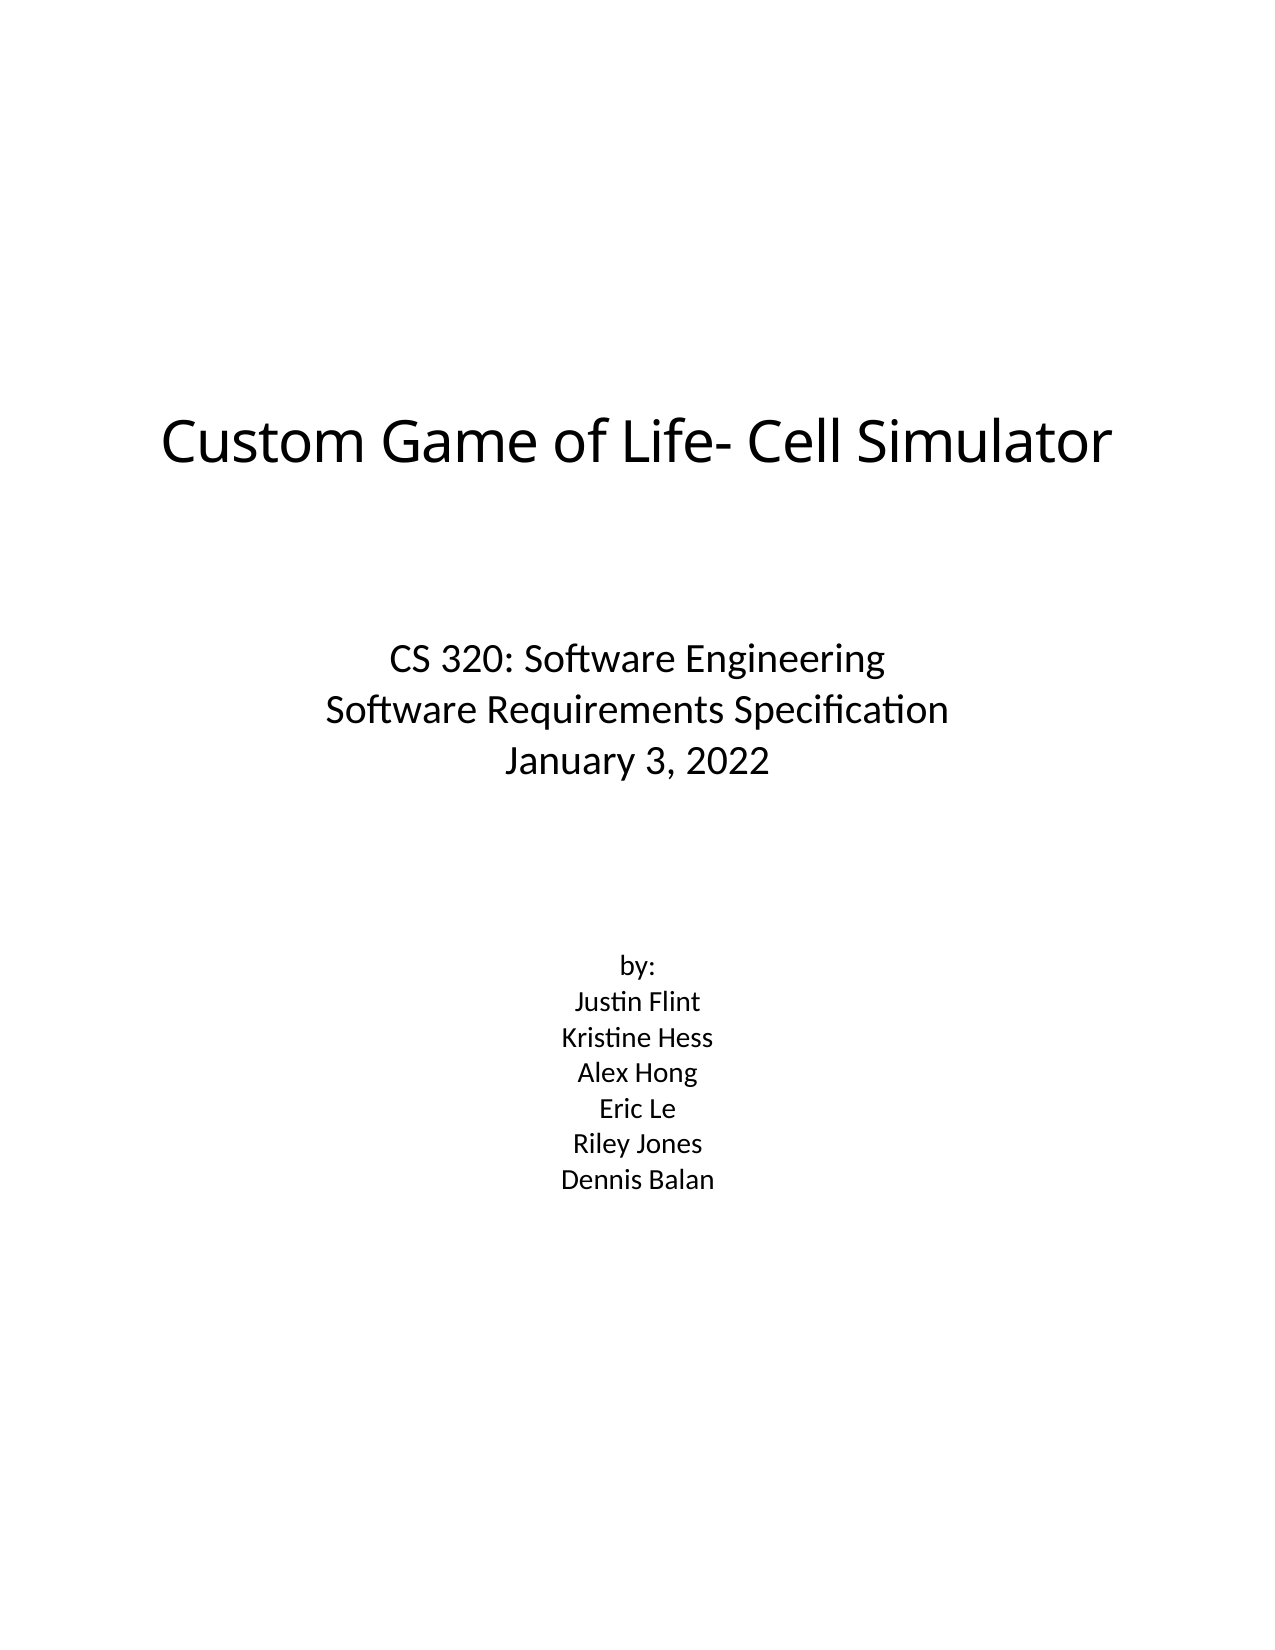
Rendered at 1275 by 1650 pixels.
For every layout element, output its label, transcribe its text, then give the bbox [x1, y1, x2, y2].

text Riley Jones [150, 1126, 1125, 1161]
text Kristine Hess [150, 1019, 1125, 1054]
text Eric Le [150, 1090, 1125, 1126]
text Dennis Balan [150, 1161, 1125, 1197]
text by: [150, 947, 1125, 983]
title Custom Game of Life- Cell Simulator [150, 400, 1125, 479]
text Software Requirements Specification [150, 683, 1125, 734]
text CS 320: Software Engineering [150, 632, 1125, 683]
text Alex Hong [150, 1054, 1125, 1090]
text January 3, 2022 [150, 734, 1125, 784]
text Justin Flint [150, 983, 1125, 1019]
